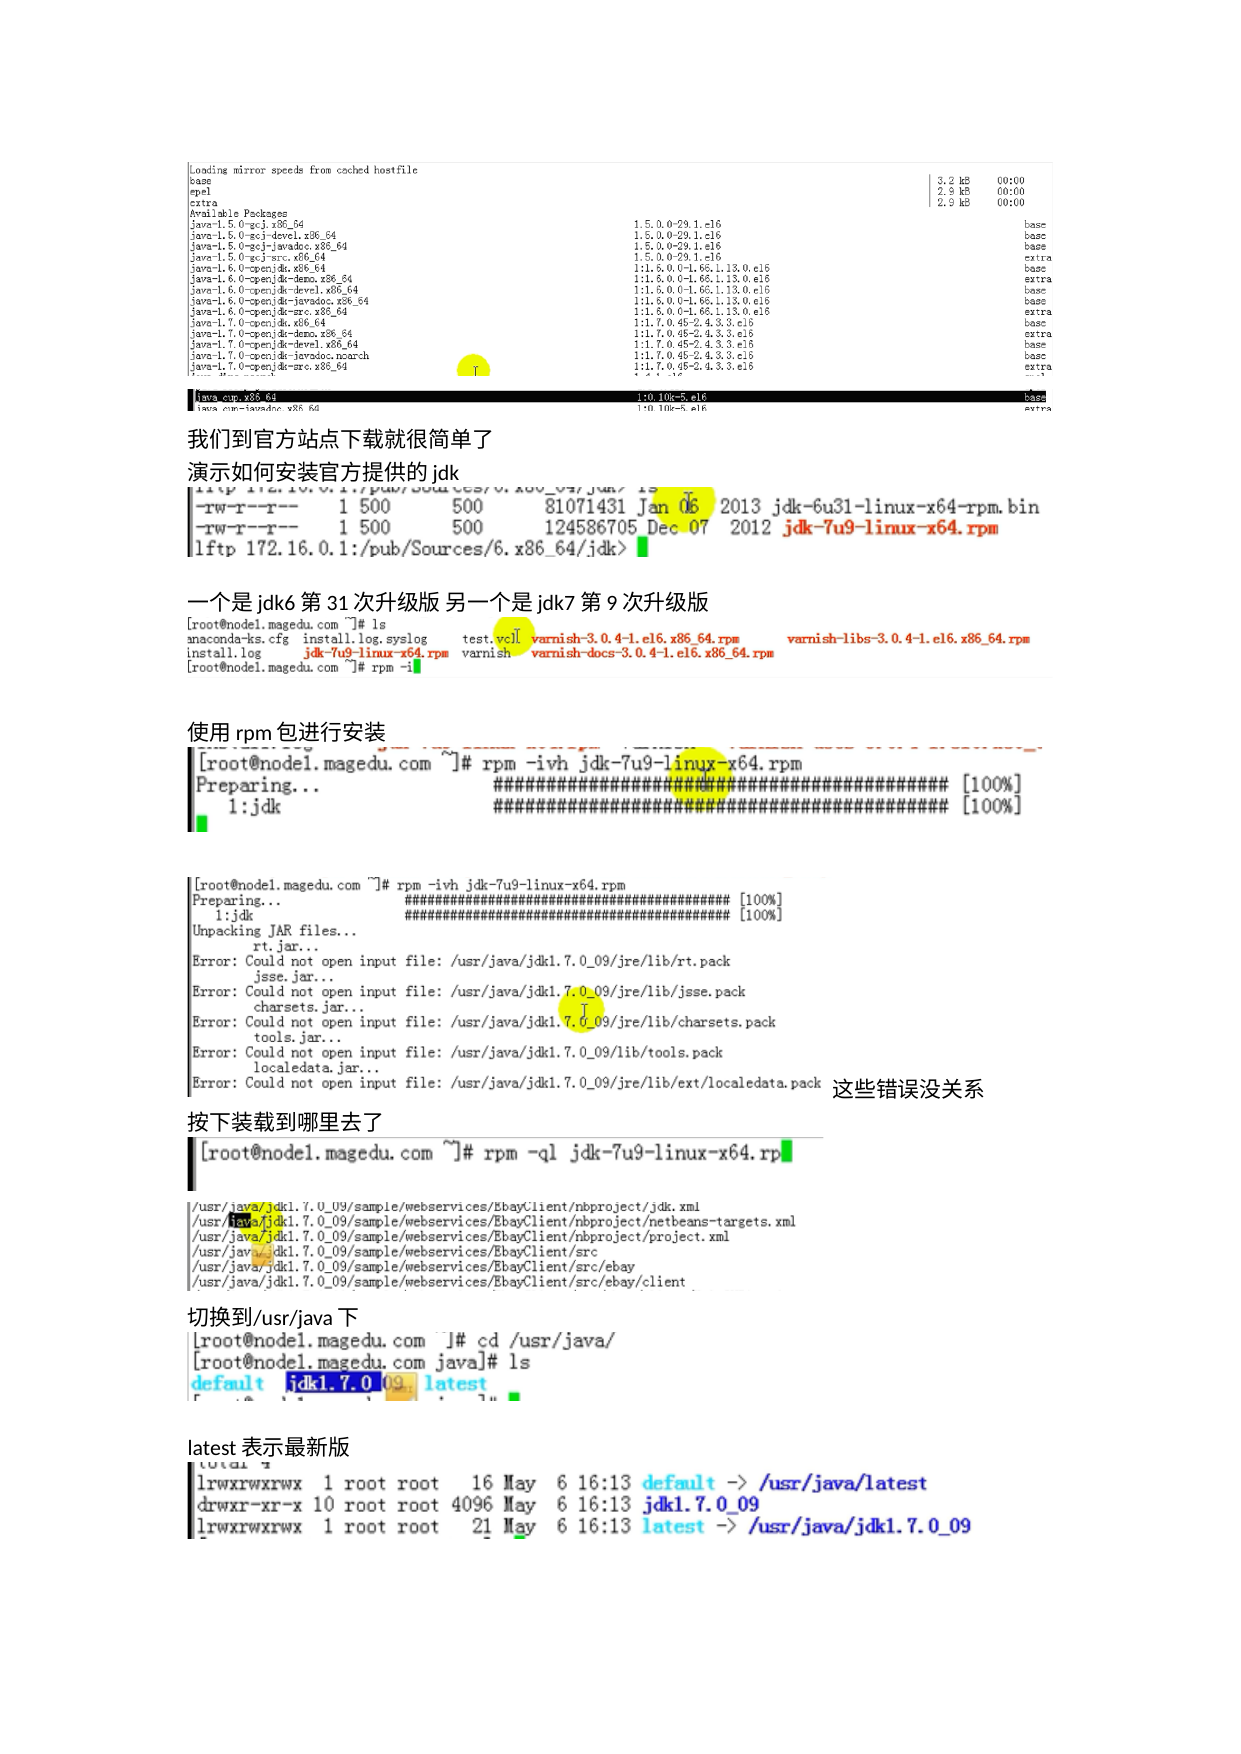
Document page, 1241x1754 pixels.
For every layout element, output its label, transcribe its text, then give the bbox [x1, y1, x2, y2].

text 一个是jdk6 第31次升级版 另一个是jdk7 第9次升级版 [187, 584, 1053, 617]
picture [187, 1462, 986, 1539]
picture [187, 877, 832, 1097]
text latest表示最新版 [187, 1429, 1053, 1462]
picture [187, 1332, 654, 1401]
text 使用rpm包进行安装 [187, 714, 1053, 747]
picture [187, 617, 1053, 678]
picture [187, 162, 1053, 376]
picture [187, 747, 1043, 832]
text 演示如何安装官方提供的jdk [187, 454, 1053, 487]
picture [187, 1137, 824, 1191]
text 按下装载到哪里去了 [187, 1104, 1053, 1137]
picture [187, 487, 1053, 557]
text 切换到/usr/java下 [187, 1299, 1053, 1332]
text 我们到官方站点下载就很简单了 [187, 422, 1053, 454]
picture [187, 389, 1053, 411]
picture [187, 1202, 843, 1291]
